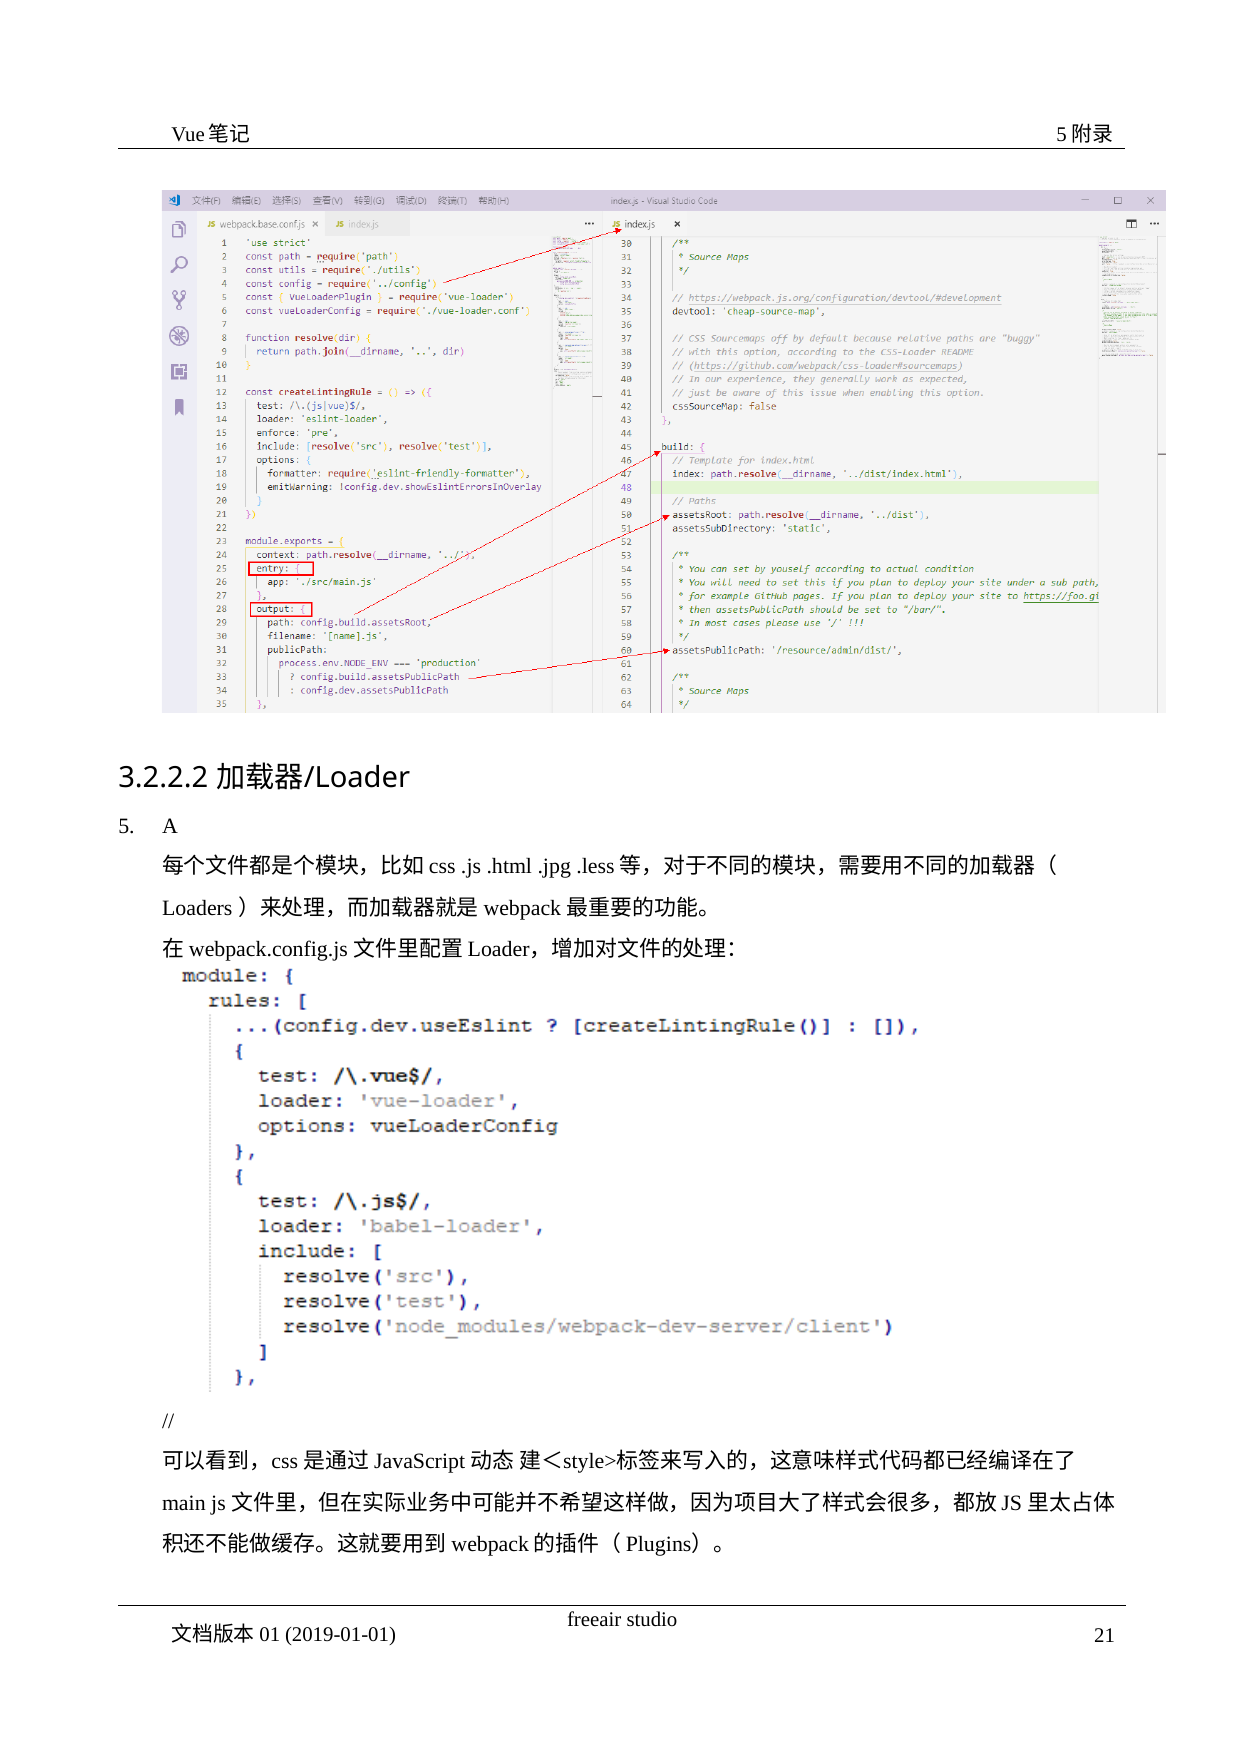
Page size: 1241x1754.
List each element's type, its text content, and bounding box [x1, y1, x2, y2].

picture [161, 190, 1166, 713]
list // [162, 1391, 1122, 1433]
list 每个文件都是个模块，比如css .js .html .jpg .less等，对于不同的模块，需要用不同的加载器（ Loaders ）来处理，而加载器就是 webpack 最重要的功能。 [162, 838, 1122, 921]
list 在 webpack.config.js 文件里配置 Loader，增加对文件的处理： [162, 921, 1122, 963]
list 可以看到，css 是通过 JavaScript 动态 建＜style>标签来写入的，这意味样式代码都已经编译在了 main js 文件里，但在实际业务中可能并不希望这样做，因为项目大了样式会很多，都放JS 里太占体积还不能做缓存。这就要用到 webpack的插件（ Plugins）。 [162, 1433, 1122, 1558]
subtitle 加载器/Loader [118, 754, 1122, 796]
list A [118, 796, 1122, 838]
picture [161, 963, 1026, 1392]
